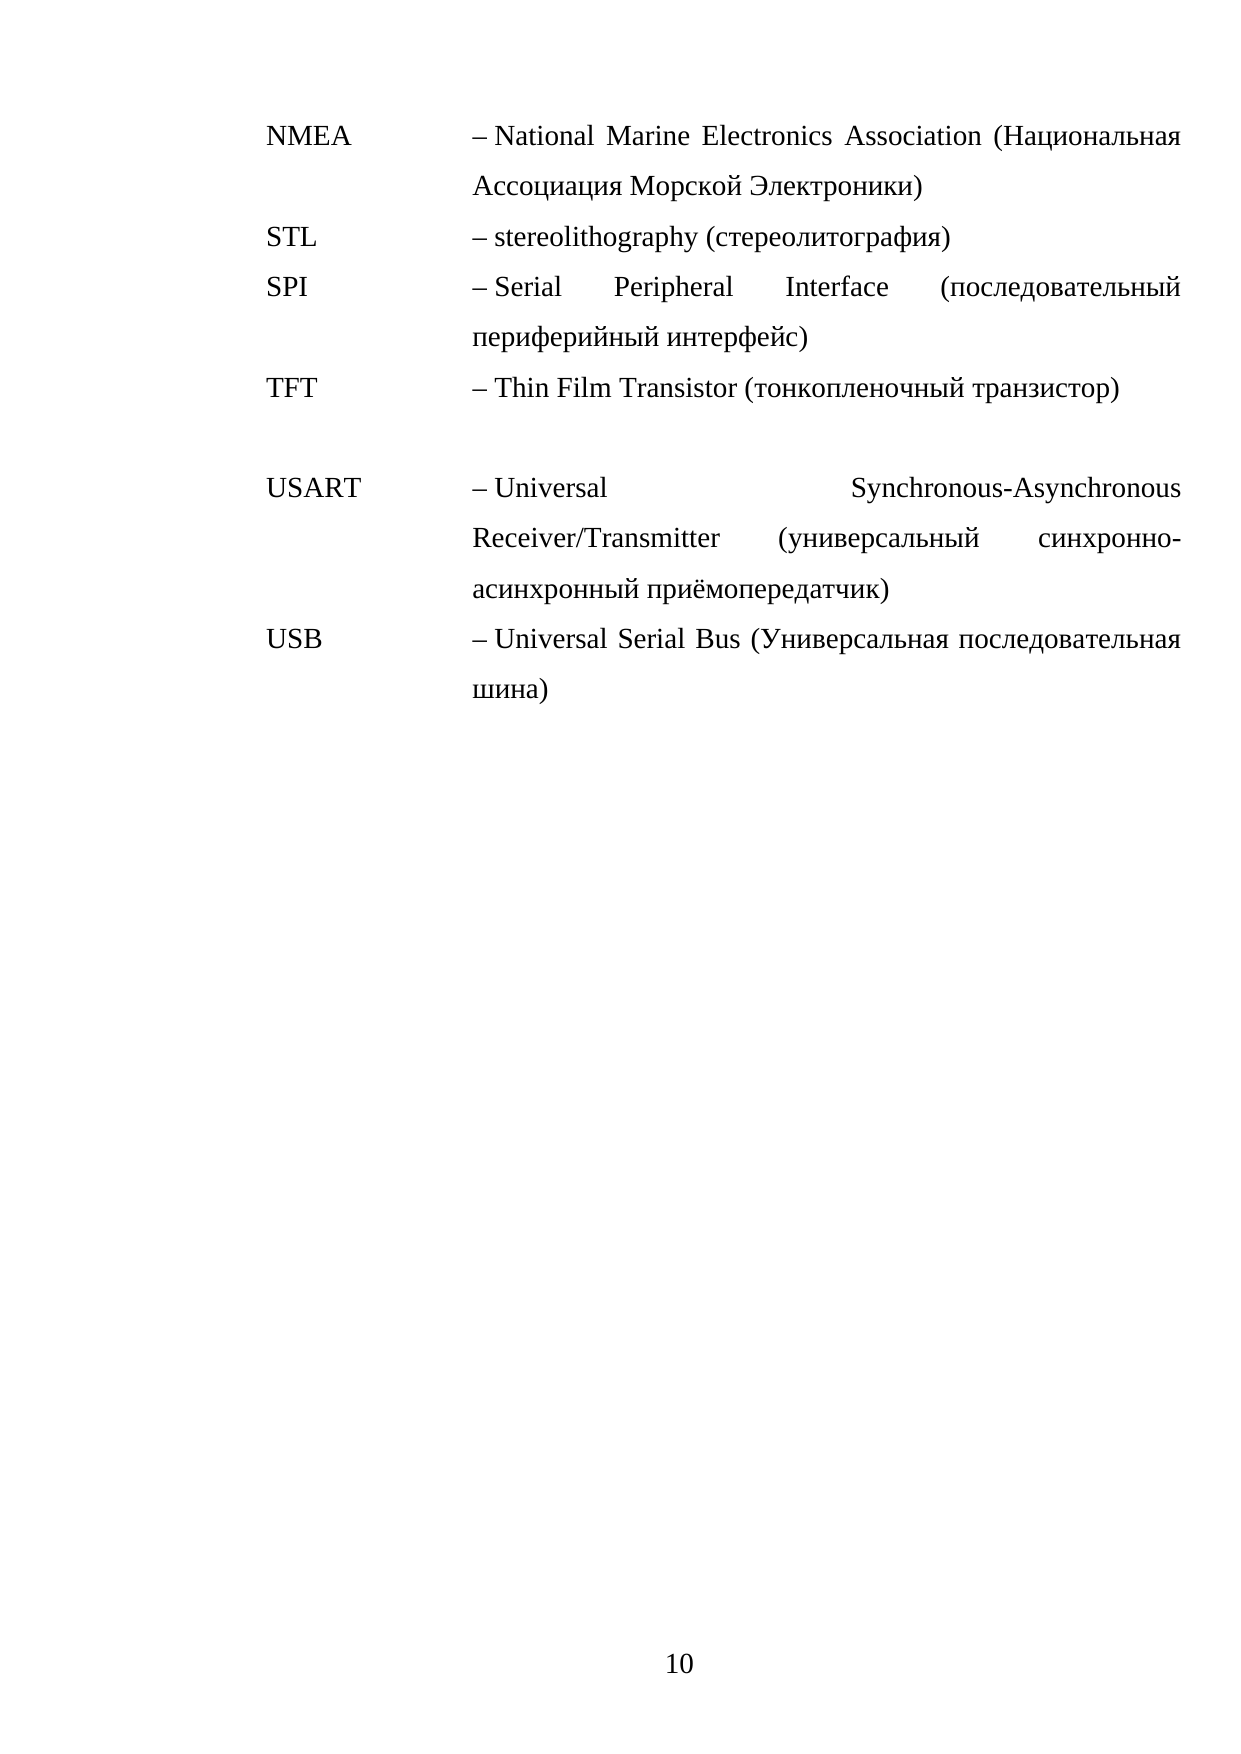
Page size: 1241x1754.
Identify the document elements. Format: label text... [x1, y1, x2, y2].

text USB – Universal Serial Bus (Универсальная последовательная шина) [266, 621, 1181, 705]
text STL – stereolithography (стереолитография) [266, 219, 487, 252]
text TFT – Thin Film Transistor (тонкопленочный транзистор) [494, 370, 1181, 403]
text TFT – Thin Film Transistor (тонкопленочный транзистор) [266, 370, 487, 403]
text NMEA – National Marine Electronics Association (Национальная Ассоциация Морской Электроники) [266, 118, 1181, 202]
text SPI – Serial Peripheral Interface (последовательный периферийный интерфейс) [266, 269, 1181, 353]
text STL – stereolithography (стереолитография) [494, 219, 1181, 252]
text USART – Universal Synchronous-Asynchronous Receiver/Transmitter (универсальный синхронно-асинхронный приёмопередатчик) [266, 470, 1181, 604]
